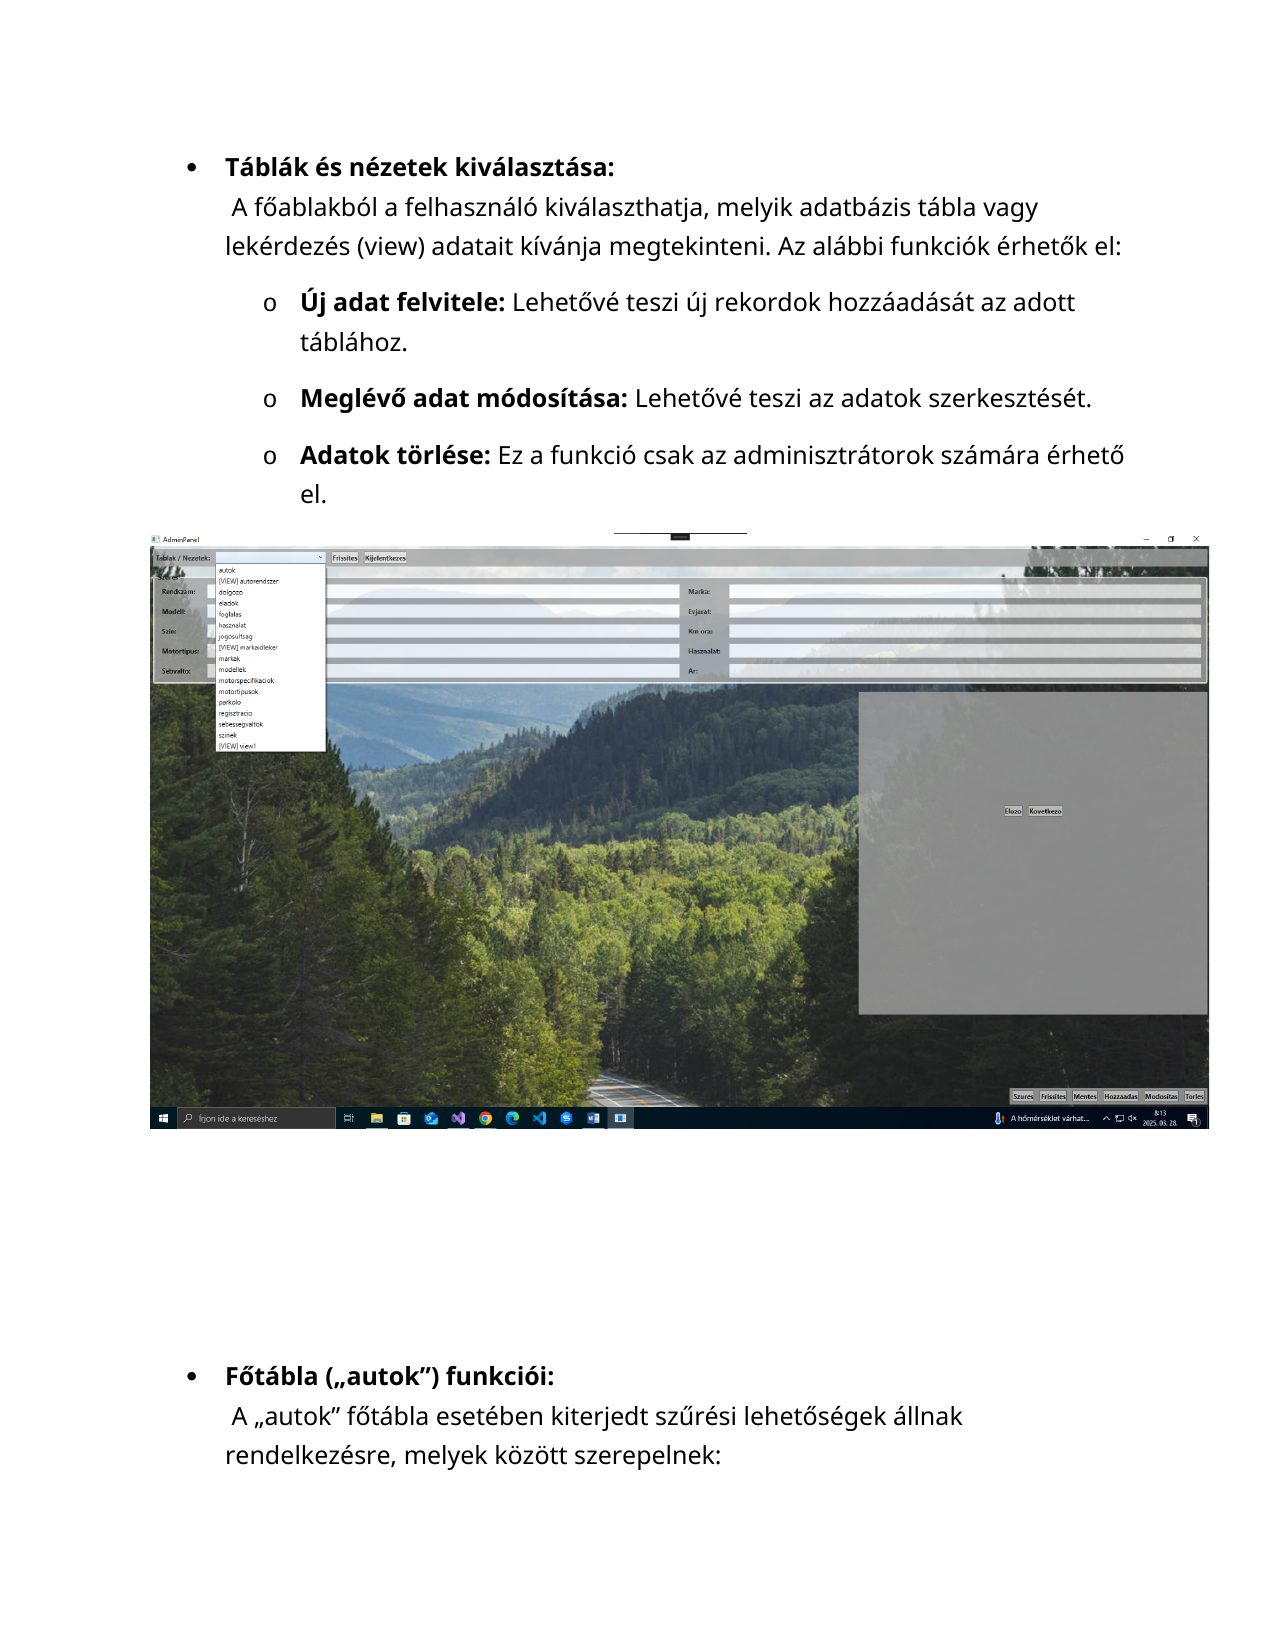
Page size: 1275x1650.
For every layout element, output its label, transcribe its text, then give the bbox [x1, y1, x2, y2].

picture [150, 533, 1210, 1129]
list Táblák és nézetek kiválasztása: A főablakból a felhasználó kiválaszthatja, melyik adatbázis tábla vagy lekérdezés (view) adatait kívánja megtekinteni. Az alábbi funkciók érhetők el: [187, 150, 1125, 263]
list Főtábla („autok”) funkciói: A „autok” főtábla esetében kiterjedt szűrési lehetőségek állnak rendelkezésre, melyek között szerepelnek: [187, 1359, 1125, 1472]
list Meglévő adat módosítása: Lehetővé teszi az adatok szerkesztését. [262, 381, 1125, 415]
list Adatok törlése: Ez a funkció csak az adminisztrátorok számára érhető el. [262, 437, 1125, 511]
list Új adat felvitele: Lehetővé teszi új rekordok hozzáadását az adott táblához. [262, 285, 1125, 359]
